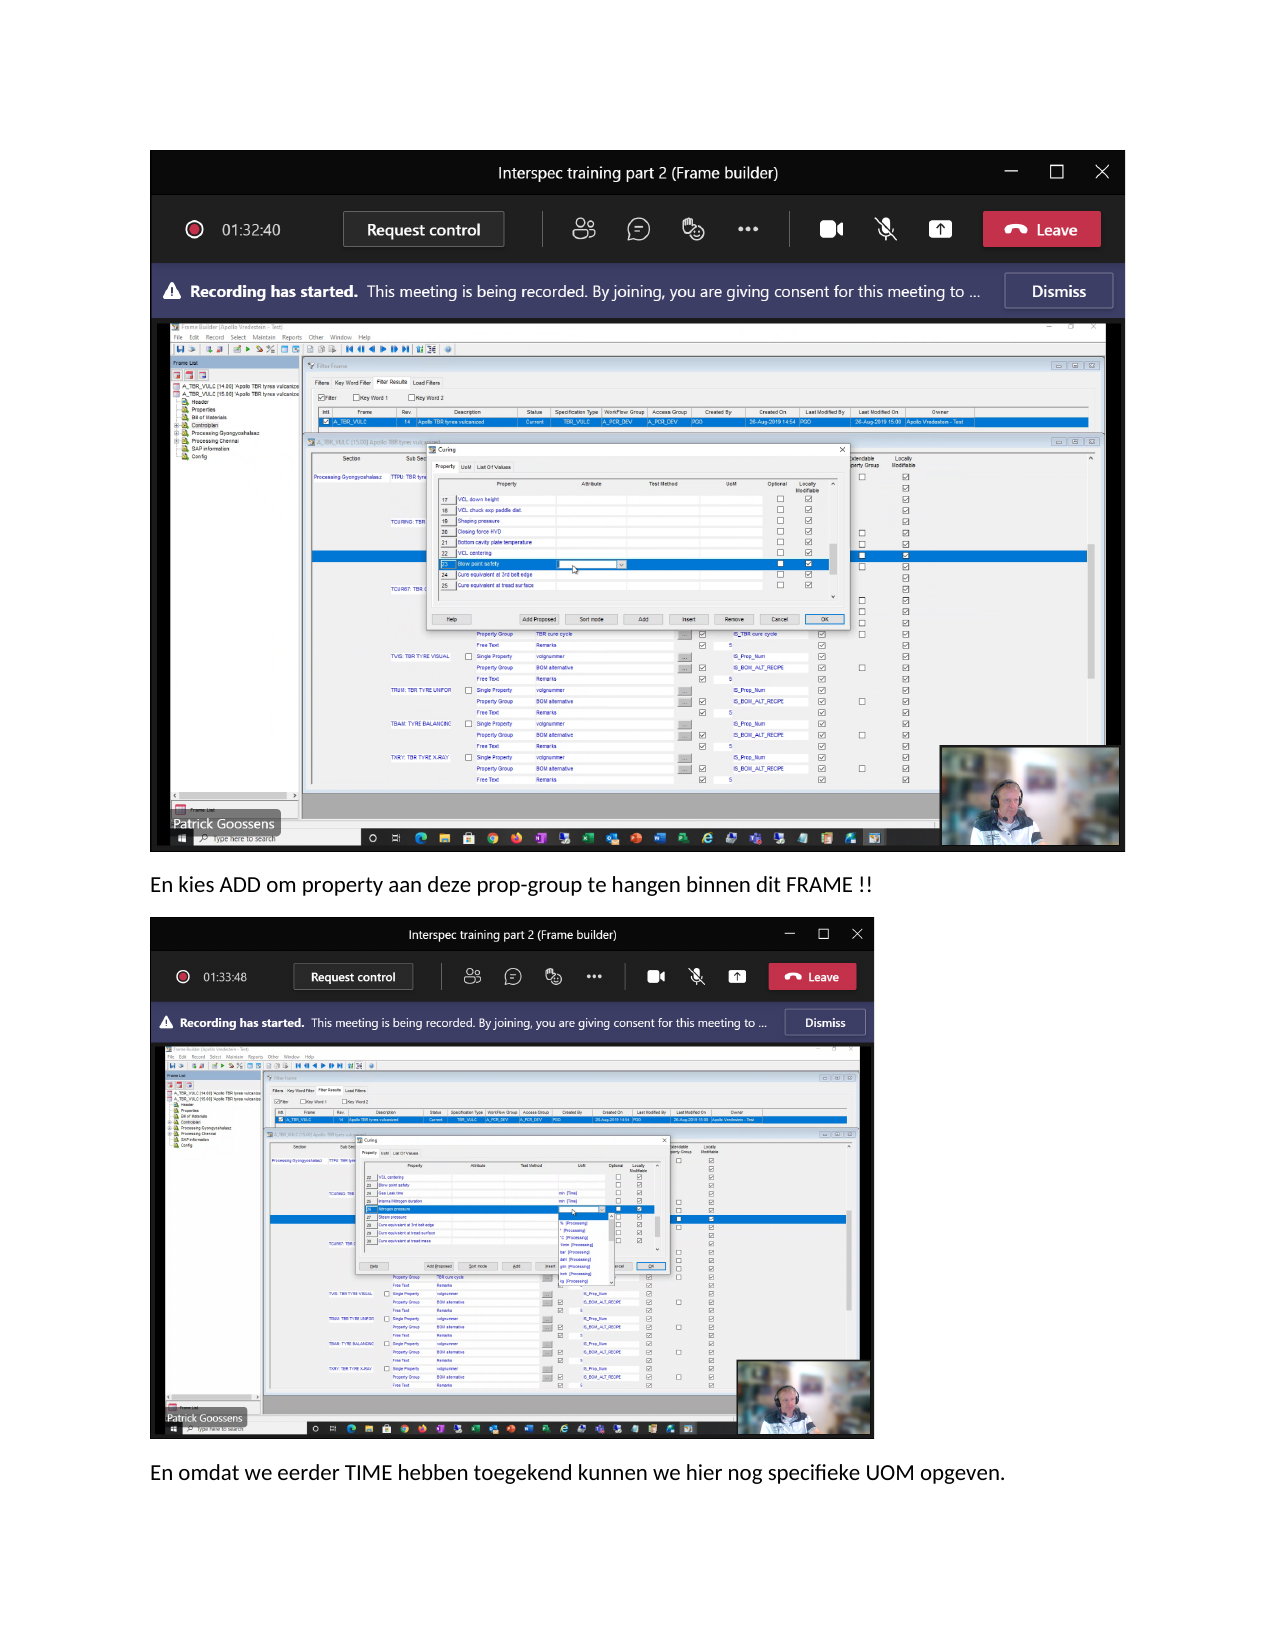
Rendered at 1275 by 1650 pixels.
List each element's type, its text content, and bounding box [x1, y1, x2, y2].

picture [150, 917, 875, 1439]
text En kies ADD om property aan deze prop-group te hangen binnen dit FRAME !! [150, 871, 1125, 899]
picture [150, 150, 1125, 852]
text En omdat we eerder TIME hebben toegekend kunnen we hier nog specifieke UOM opgeven. [150, 1458, 1125, 1486]
